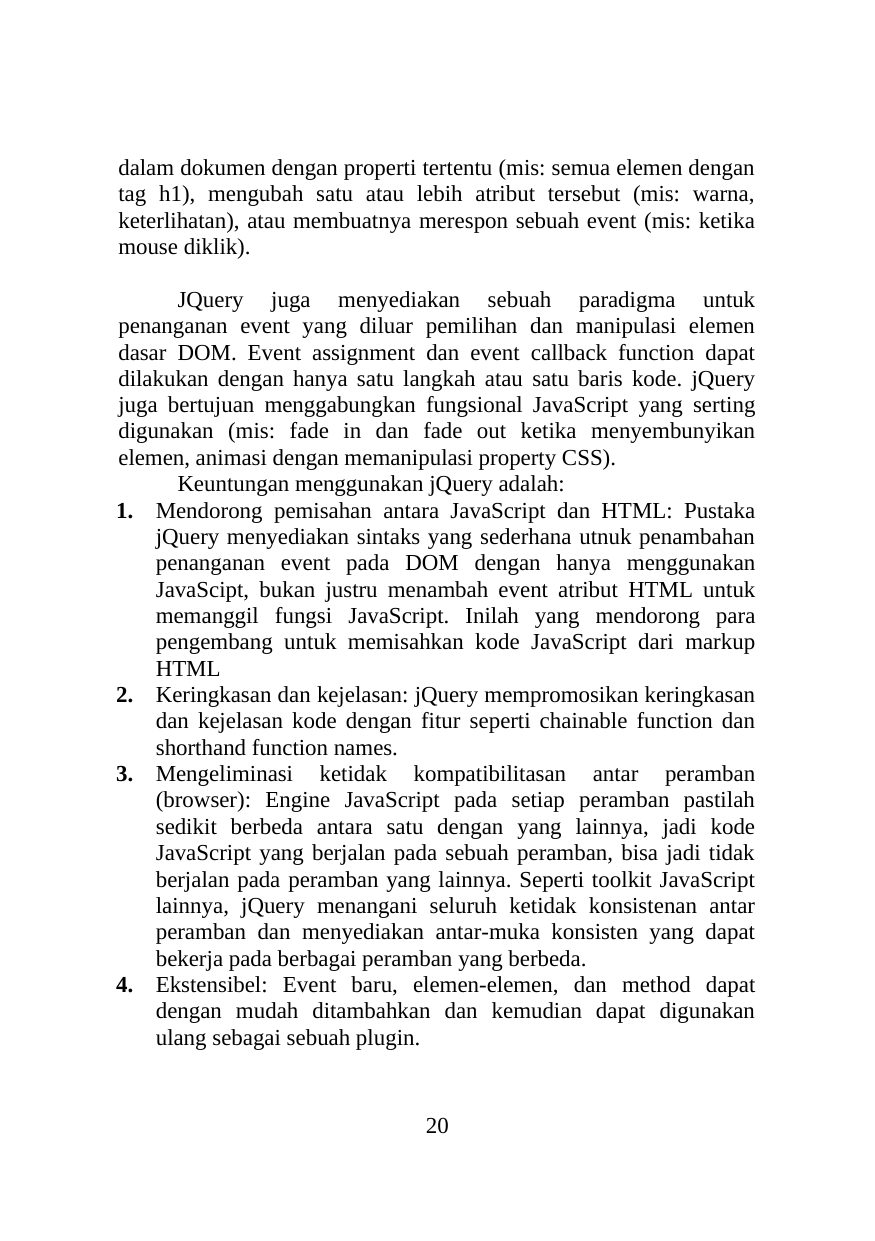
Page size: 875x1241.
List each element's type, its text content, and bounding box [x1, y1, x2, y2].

list Keringkasan dan kejelasan: jQuery mempromosikan keringkasan dan kejelasan kode dengan fitur seperti chainable function dan shorthand function names. [133, 681, 756, 760]
list Mendorong pemisahan antara JavaScript dan HTML: Pustaka jQuery menyediakan sintaks yang sederhana utnuk penambahan penanganan event pada DOM dengan hanya menggunakan JavaScipt, bukan justru menambah event atribut HTML untuk memanggil fungsi JavaScript. Inilah yang mendorong para pengembang untuk memisahkan kode JavaScript dari markup HTML [133, 497, 756, 681]
text JQuery juga menyediakan sebuah paradigma untuk penanganan event yang diluar pemilihan dan manipulasi elemen dasar DOM. Event assignment dan event callback function dapat dilakukan dengan hanya satu langkah atau satu baris kode. jQuery juga bertujuan menggabungkan fungsional JavaScript yang serting digunakan (mis: fade in dan fade out ketika menyembunyikan elemen, animasi dengan memanipulasi property CSS). [118, 286, 756, 470]
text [118, 154, 756, 259]
list Mengeliminasi ketidak kompatibilitasan antar peramban (browser): Engine JavaScript pada setiap peramban pastilah sedikit berbeda antara satu dengan yang lainnya, jadi kode JavaScript yang berjalan pada sebuah peramban, bisa jadi tidak berjalan pada peramban yang lainnya. Seperti toolkit JavaScript lainnya, jQuery menangani seluruh ketidak konsistenan antar peramban dan menyediakan antar-muka konsisten yang dapat bekerja pada berbagai peramban yang berbeda. [133, 760, 756, 971]
text Keuntungan menggunakan jQuery adalah: [118, 470, 756, 497]
list Ekstensibel: Event baru, elemen-elemen, dan method dapat dengan mudah ditambahkan dan kemudian dapat digunakan ulang sebagai sebuah plugin. [133, 971, 756, 1050]
